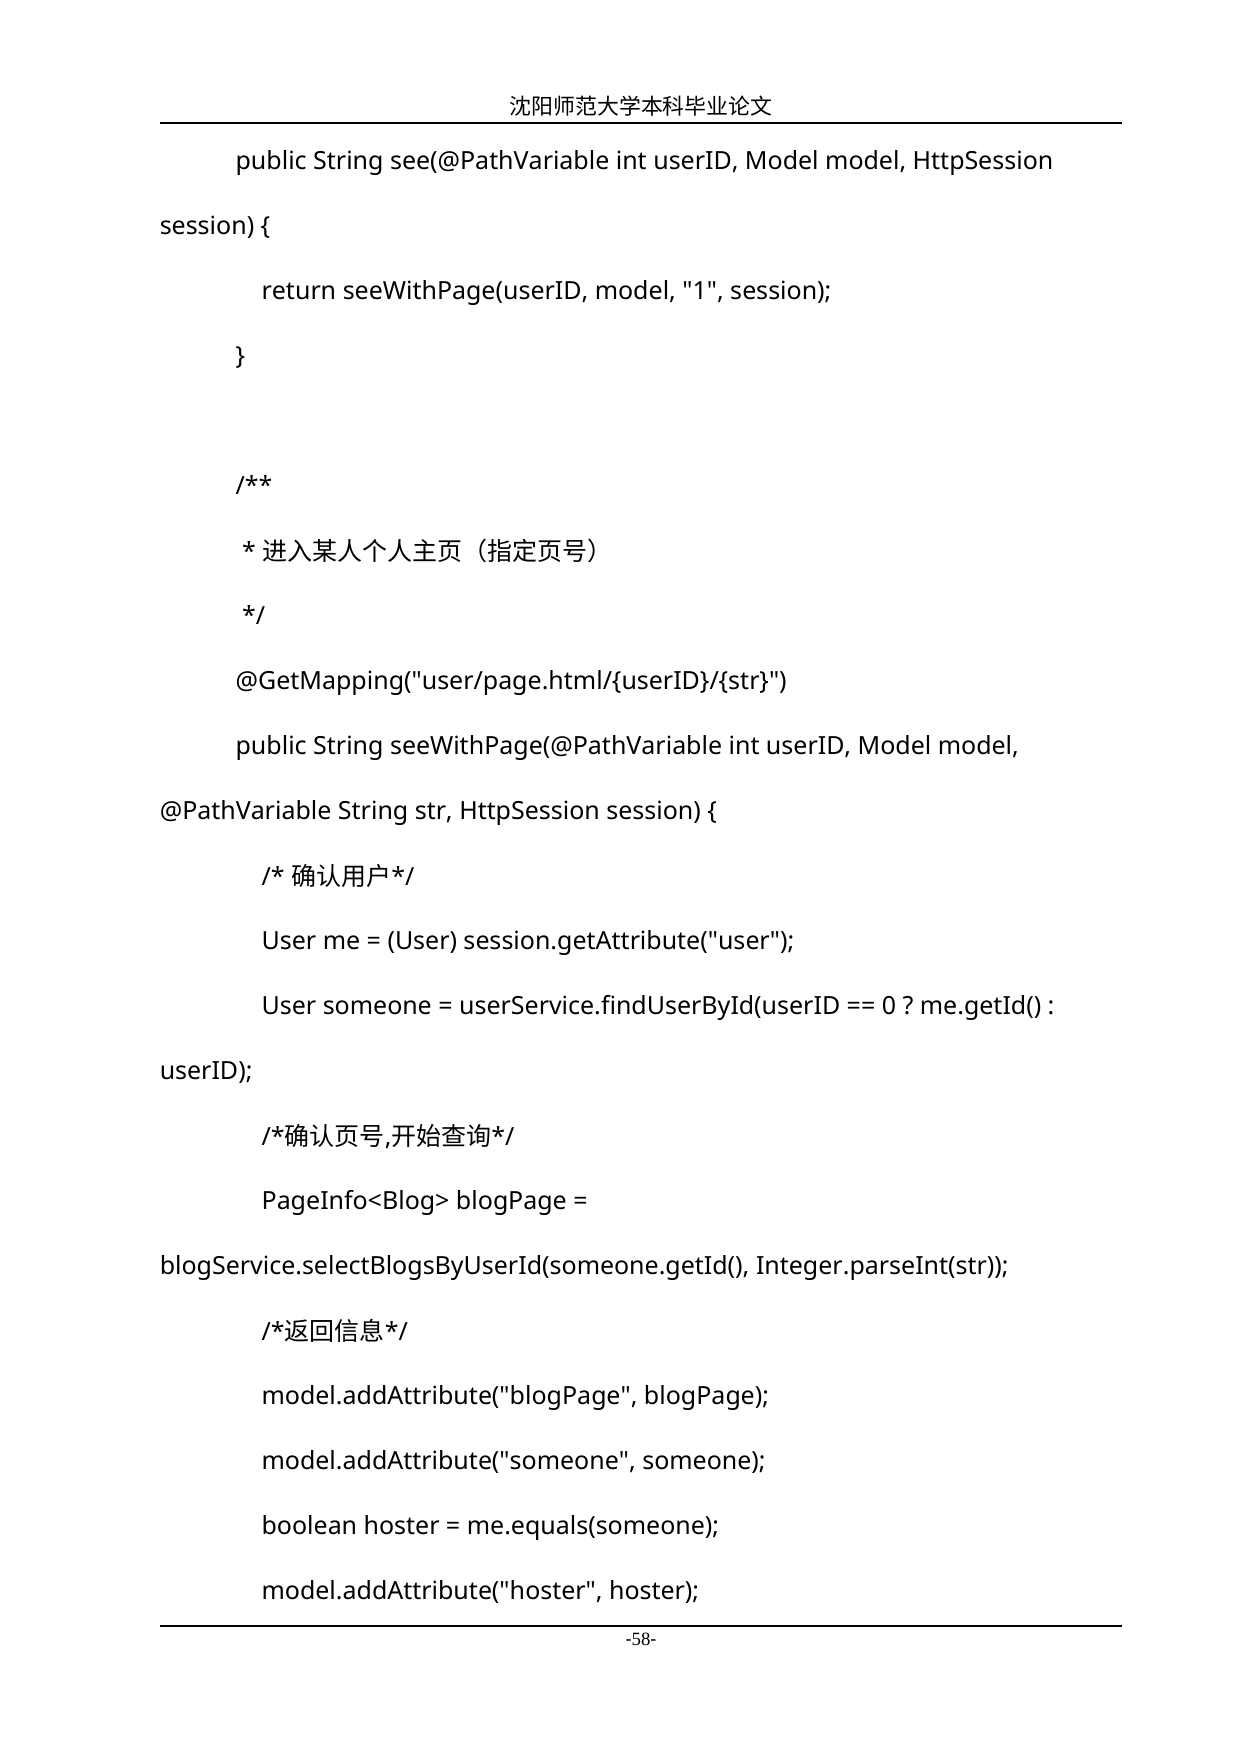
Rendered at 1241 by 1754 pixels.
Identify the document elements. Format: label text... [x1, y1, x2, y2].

text /* 确认用户*/ [159, 842, 1122, 907]
text boolean hoster = me.equals(someone); [159, 1492, 1122, 1557]
text model.addAttribute("blogPage", blogPage); [159, 1362, 1122, 1427]
text model.addAttribute("hoster", hoster); [159, 1557, 1122, 1622]
text User someone = userService.findUserById(userID == 0 ? me.getId() : userID); [159, 972, 1122, 1102]
text @GetMapping("user/page.html/{userID}/{str}") [159, 647, 1122, 712]
text * 进入某人个人主页（指定页号） [159, 517, 1122, 582]
text */ [159, 582, 1122, 647]
text } [159, 322, 1122, 387]
text model.addAttribute("someone", someone); [159, 1427, 1122, 1492]
text return seeWithPage(userID, model, "1", session); [159, 257, 1122, 322]
text /*确认页号,开始查询*/ [159, 1102, 1122, 1167]
text public String see(@PathVariable int userID, Model model, HttpSession session) { [159, 127, 1122, 257]
text PageInfo<Blog> blogPage = blogService.selectBlogsByUserId(someone.getId(), Integer.parseInt(str)); [159, 1167, 1122, 1297]
text public String seeWithPage(@PathVariable int userID, Model model, @PathVariable String str, HttpSession session) { [159, 712, 1122, 842]
text /*返回信息*/ [159, 1297, 1122, 1362]
text /** [159, 452, 1122, 517]
text User me = (User) session.getAttribute("user"); [159, 907, 1122, 972]
